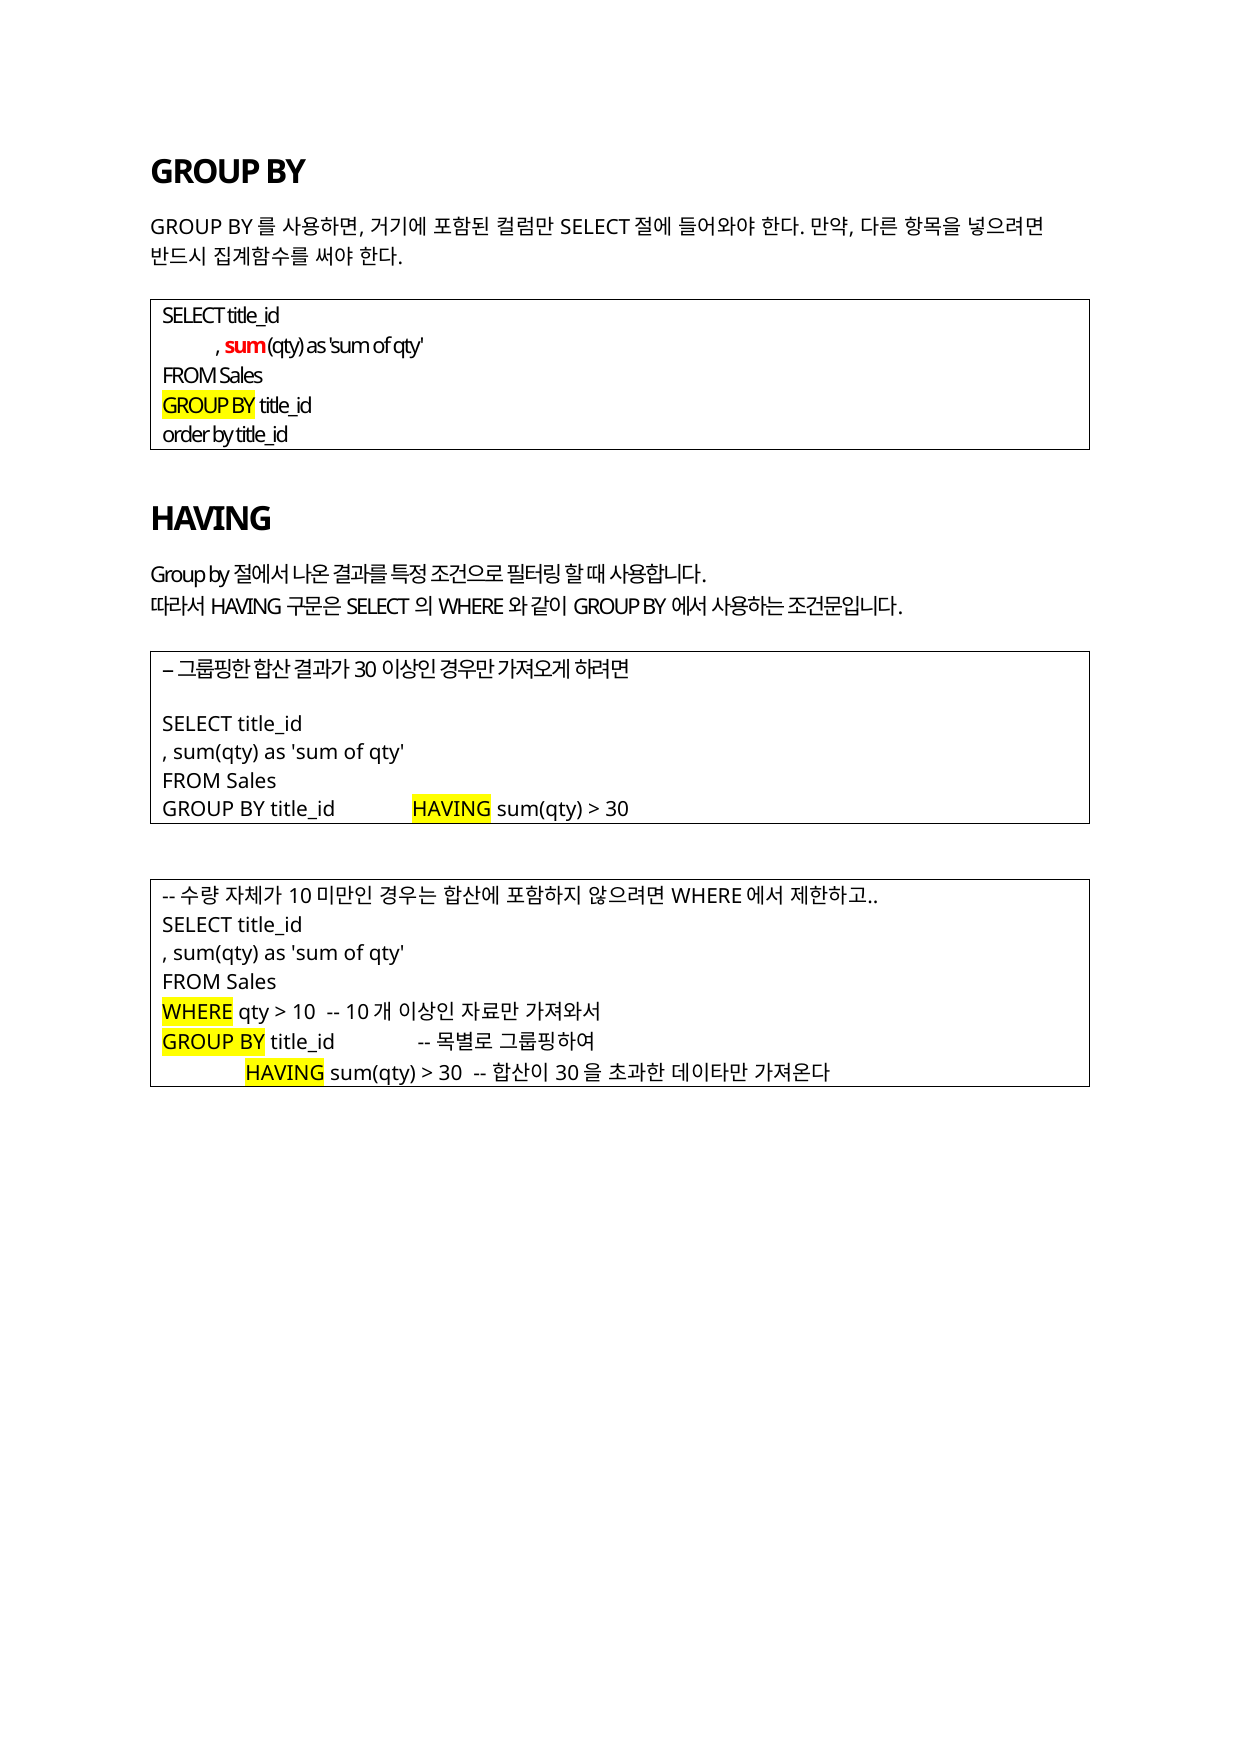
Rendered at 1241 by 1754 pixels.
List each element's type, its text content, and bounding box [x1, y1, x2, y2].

table_header SELECT title_id , sum(qty) as 'sum of qty' FROM Sales GROUP BY title_id order by title_id [151, 300, 1089, 449]
table_header -- 그룹핑한 합산 결과가 30이상인 경우만 가져오게 하려면 SELECT title_id , sum(qty) as 'sum of qty' FROM Sales GROUP BY title_id HAVING sum(qty) > 30 [151, 652, 1089, 823]
text GROUP BY [150, 147, 1090, 193]
text HAVING [150, 494, 1090, 540]
text 따라서 HAVING 구문은 SELECT의 WHERE와 같이 GROUP BY에서 사용하는 조건문입니다. [150, 589, 1090, 621]
table_header -- 수량 자체가 10미만인 경우는 합산에 포함하지 않으려면 WHERE에서 제한하고.. SELECT title_id , sum(qty) as 'sum of qty' FROM Sales WHERE qty > 10 -- 10개 이상인 자료만 가져와서 GROUP BY title_id -- 목별로 그룹핑하여 HAVING sum(qty) > 30 -- 합산이 30을 초과한 데이타만 가져온다 [151, 880, 1089, 1086]
text GROUP BY를 사용하면, 거기에 포함된 컬럼만 SELECT절에 들어와야 한다. 만약, 다른 항목을 넣으려면 반드시 집계함수를 써야 한다. [150, 210, 1090, 271]
text Group by 절에서 나온 결과를 특정 조건으로 필터링 할 때 사용합니다. [150, 557, 1090, 589]
